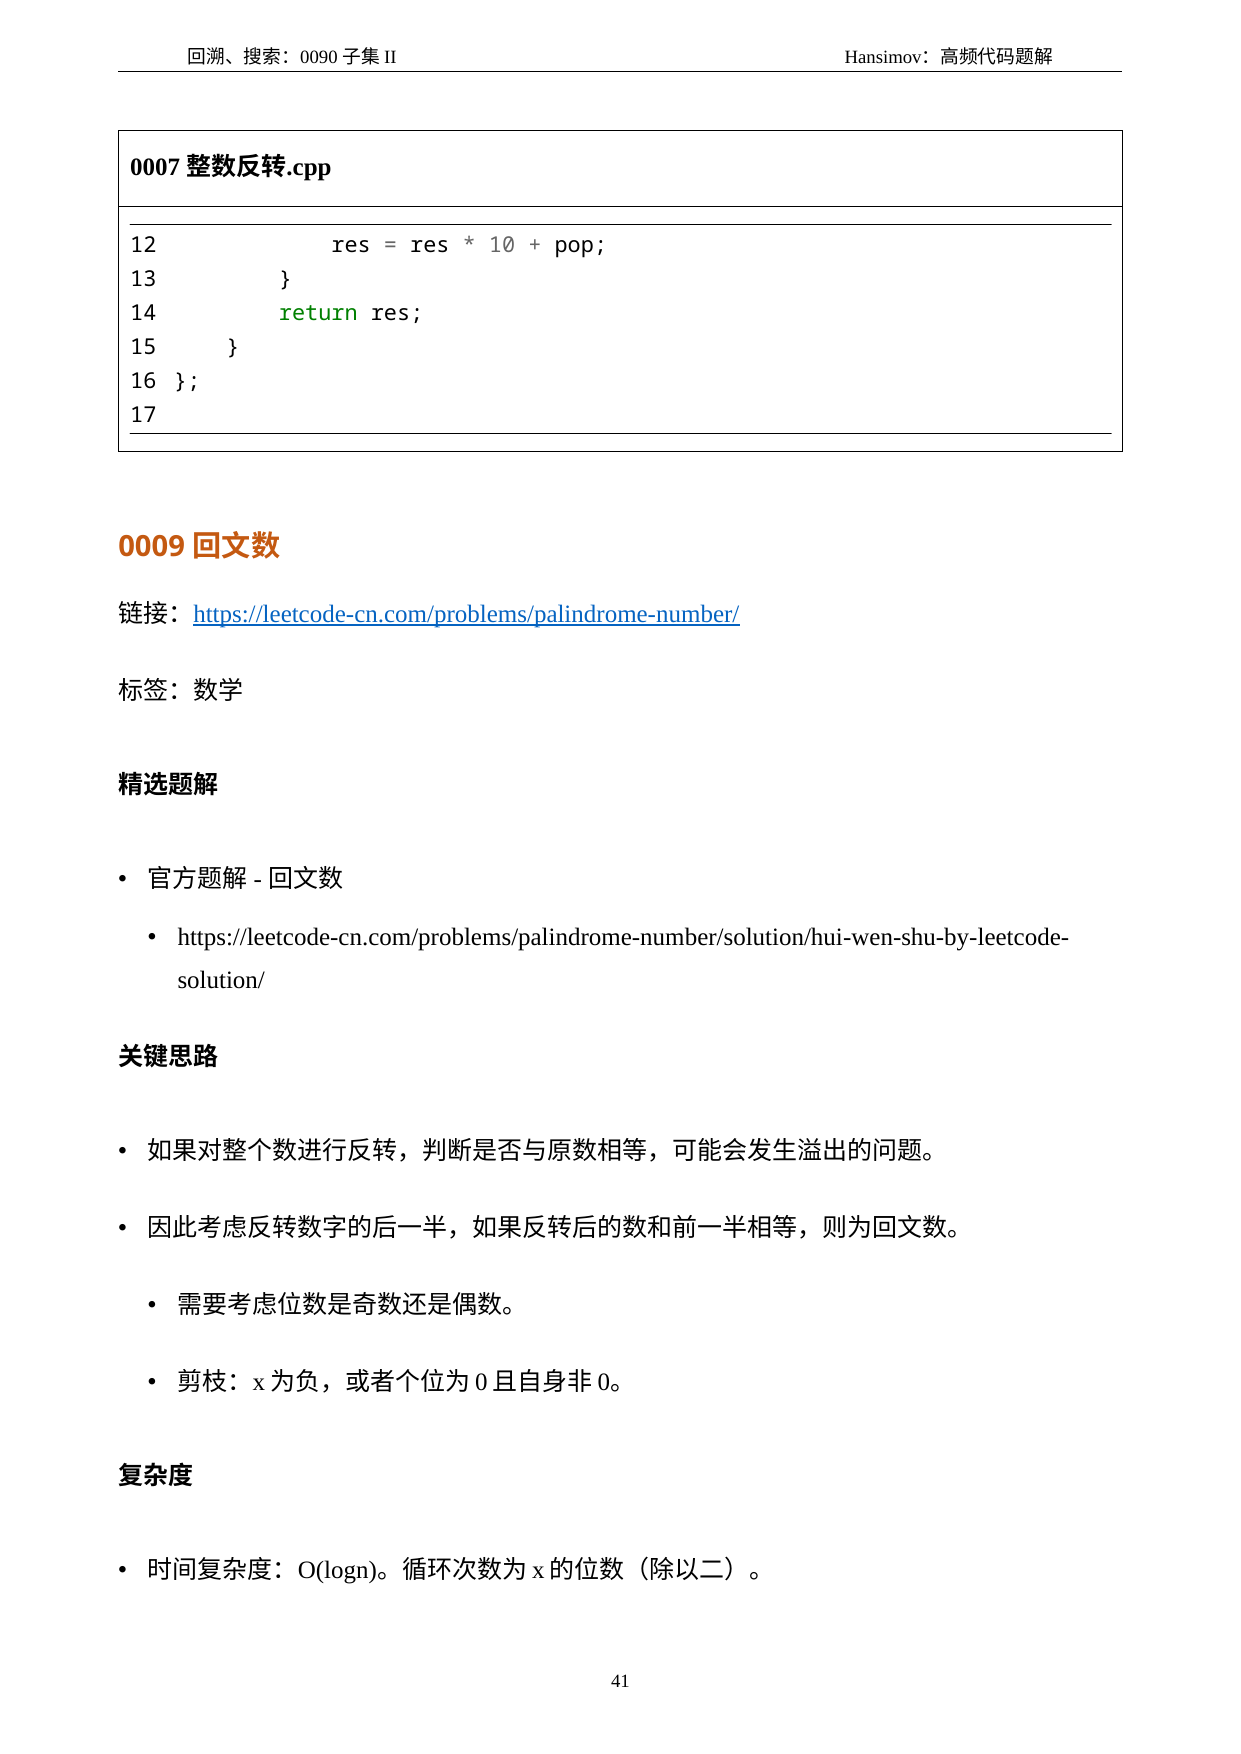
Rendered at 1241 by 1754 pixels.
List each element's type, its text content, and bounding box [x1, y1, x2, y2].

subtitle 精选题解 [118, 749, 1097, 817]
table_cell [119, 207, 1122, 451]
text 标签：数学 [118, 655, 1122, 723]
text 剪枝：x为负，或者个位为0且自身非0。 [148, 1345, 1122, 1413]
text https://leetcode-cn.com/problems/palindrome-number/solution/hui-wen-shu-by-leetcode-solution/ [148, 920, 1122, 996]
subtitle 0009 回文数 [118, 510, 1097, 578]
text 时间复杂度：O(logn)。循环次数为x的位数（除以二）。 [118, 1533, 1122, 1601]
table_header 0007 整数反转.cpp [119, 131, 1122, 206]
text 需要考虑位数是奇数还是偶数。 [148, 1268, 1122, 1336]
subtitle 关键思路 [118, 1020, 1097, 1088]
subtitle 复杂度 [118, 1439, 1097, 1507]
text 因此考虑反转数字的后一半，如果反转后的数和前一半相等，则为回文数。 [118, 1191, 1122, 1259]
text 官方题解 - 回文数 [118, 843, 1122, 911]
text 链接：https://leetcode-cn.com/problems/palindrome-number/ [118, 578, 1122, 646]
text 如果对整个数进行反转，判断是否与原数相等，可能会发生溢出的问题。 [118, 1114, 1122, 1182]
